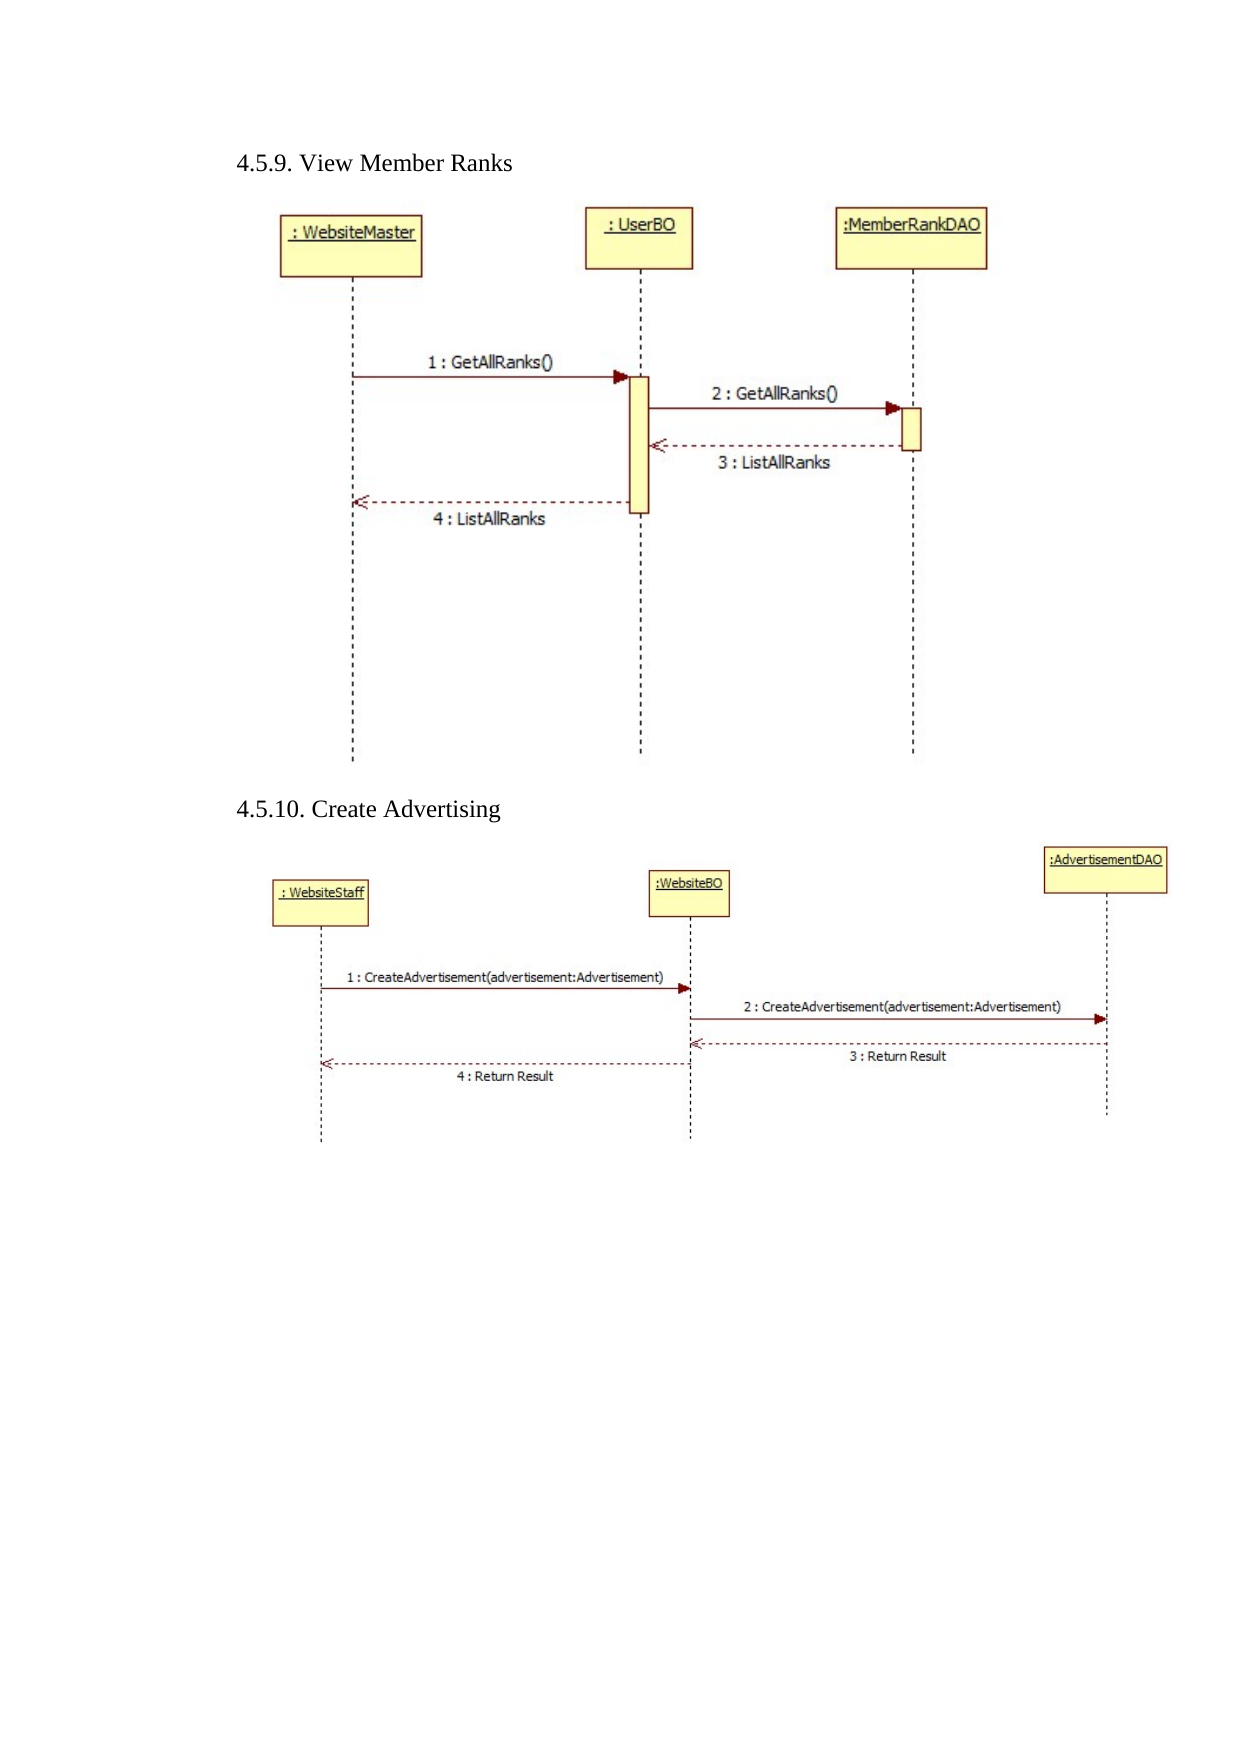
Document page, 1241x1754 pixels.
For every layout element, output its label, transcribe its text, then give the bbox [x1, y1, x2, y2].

subtitle View Member Ranks [236, 148, 1124, 176]
picture [250, 177, 1019, 793]
subtitle Create Advertising [236, 794, 1124, 823]
picture [250, 823, 1191, 1167]
